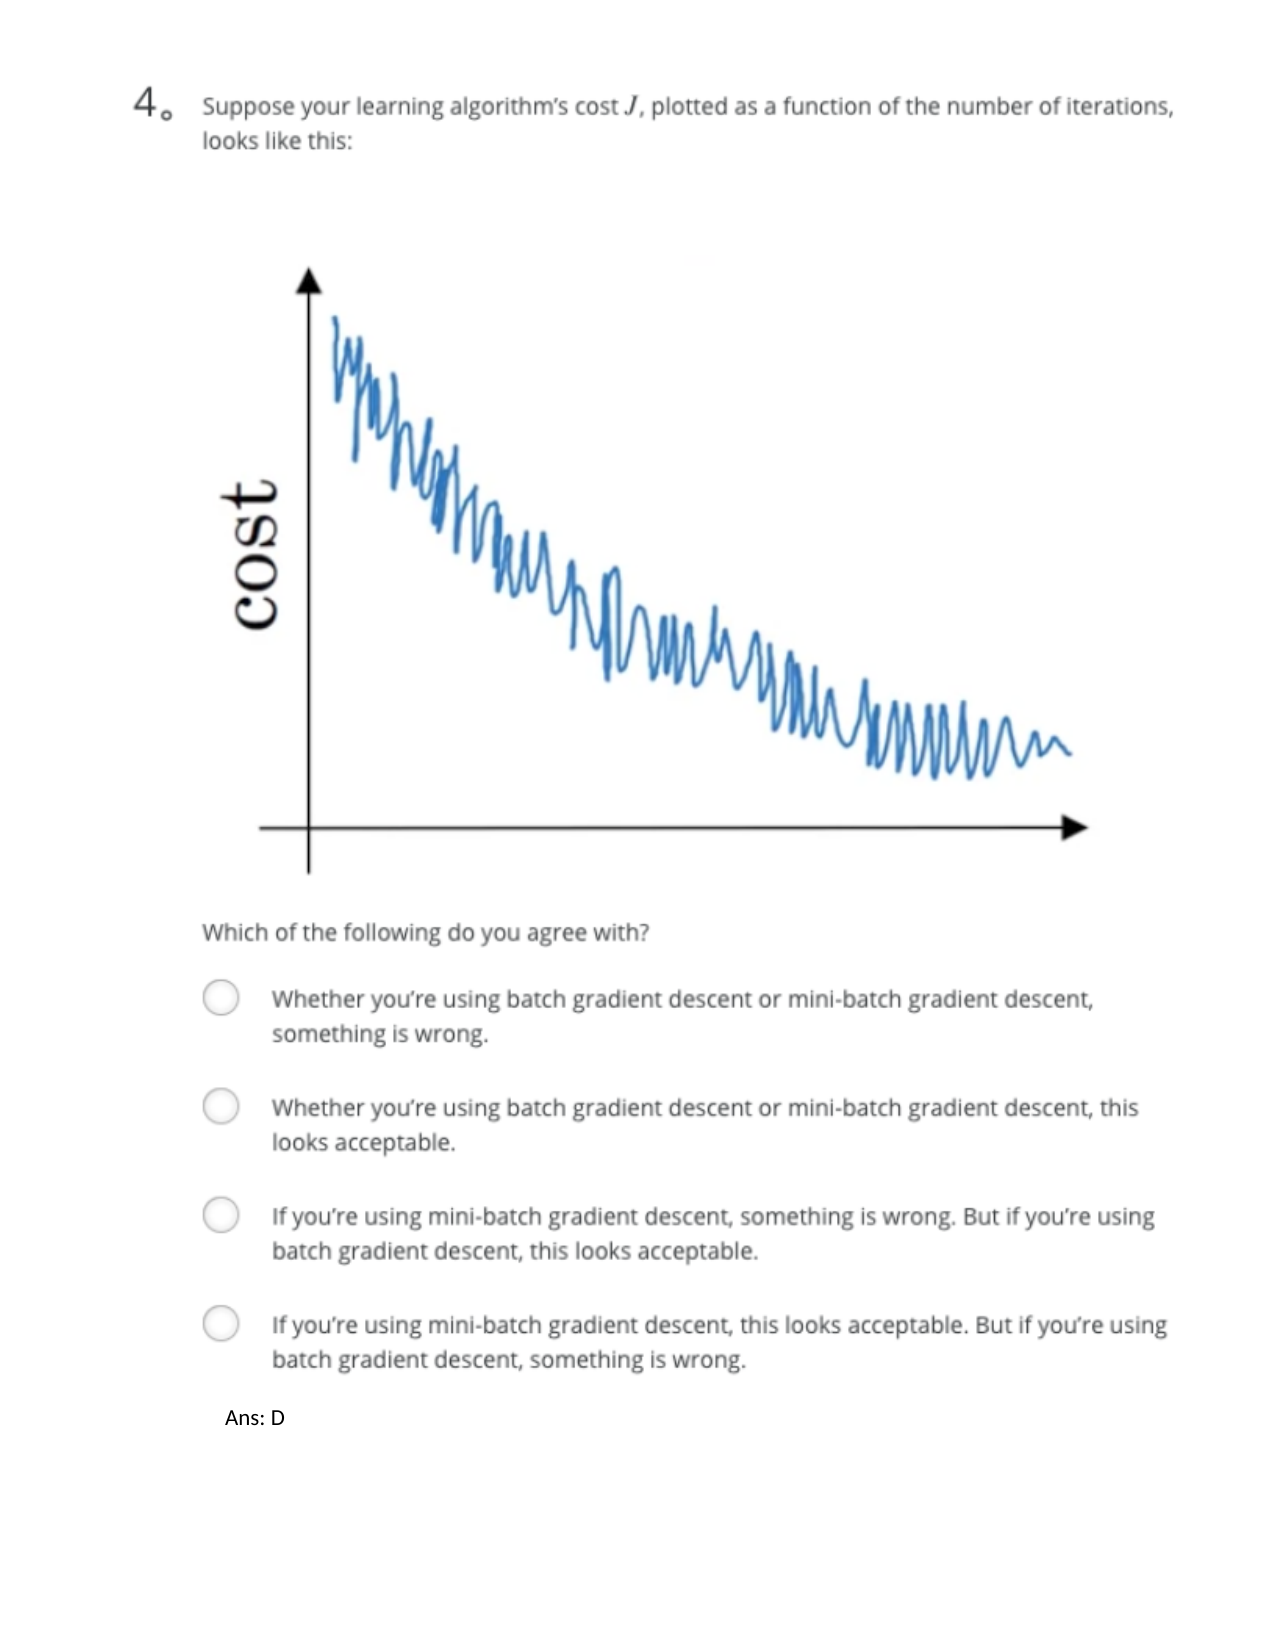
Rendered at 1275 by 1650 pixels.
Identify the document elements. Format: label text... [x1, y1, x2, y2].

picture [125, 76, 1205, 1404]
text Ans: D [150, 965, 1200, 1431]
